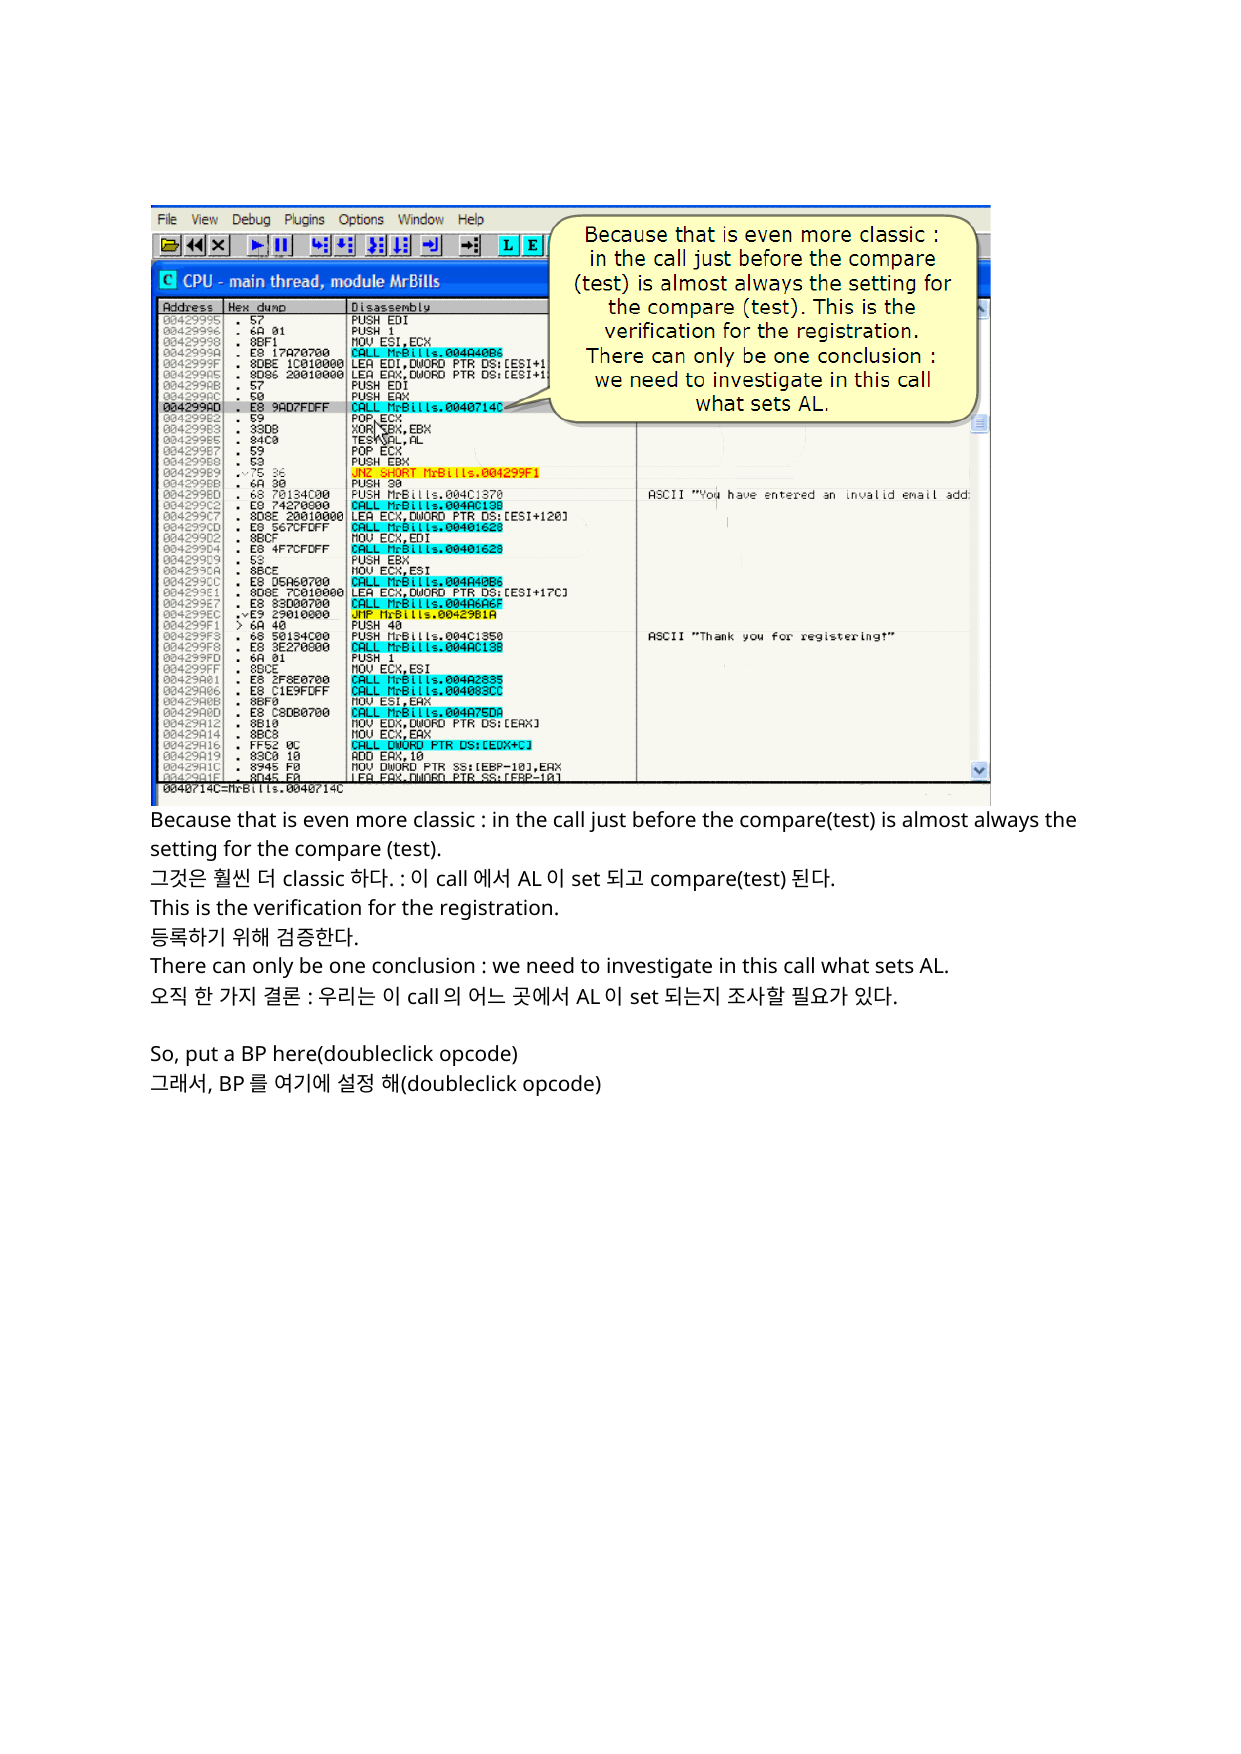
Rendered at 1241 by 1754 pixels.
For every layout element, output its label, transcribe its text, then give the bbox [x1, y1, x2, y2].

text There can only be one conclusion : we need to investigate in this call what sets AL. [150, 952, 1090, 980]
picture [150, 205, 991, 806]
text This is the verification for the registration. [150, 893, 1090, 921]
text 오직 한 가지 결론 : 우리는 이 call의 어느 곳에서 AL이 set 되는지 조사할 필요가 있다. [150, 980, 1090, 1010]
text So, put a BP here(doubleclick opcode) [150, 1039, 1090, 1067]
text 등록하기 위해 검증한다. [150, 921, 1090, 952]
text Because that is even more classic : in the call just before the compare(test) is almost always the setting for the compare (test). [150, 806, 1090, 862]
text 그것은 훨씬 더 classic 하다. : 이 call 에서 AL이 set 되고 compare(test) 된다. [150, 862, 1090, 893]
text 그래서, BP를 여기에 설정 해(doubleclick opcode) [150, 1067, 1090, 1097]
